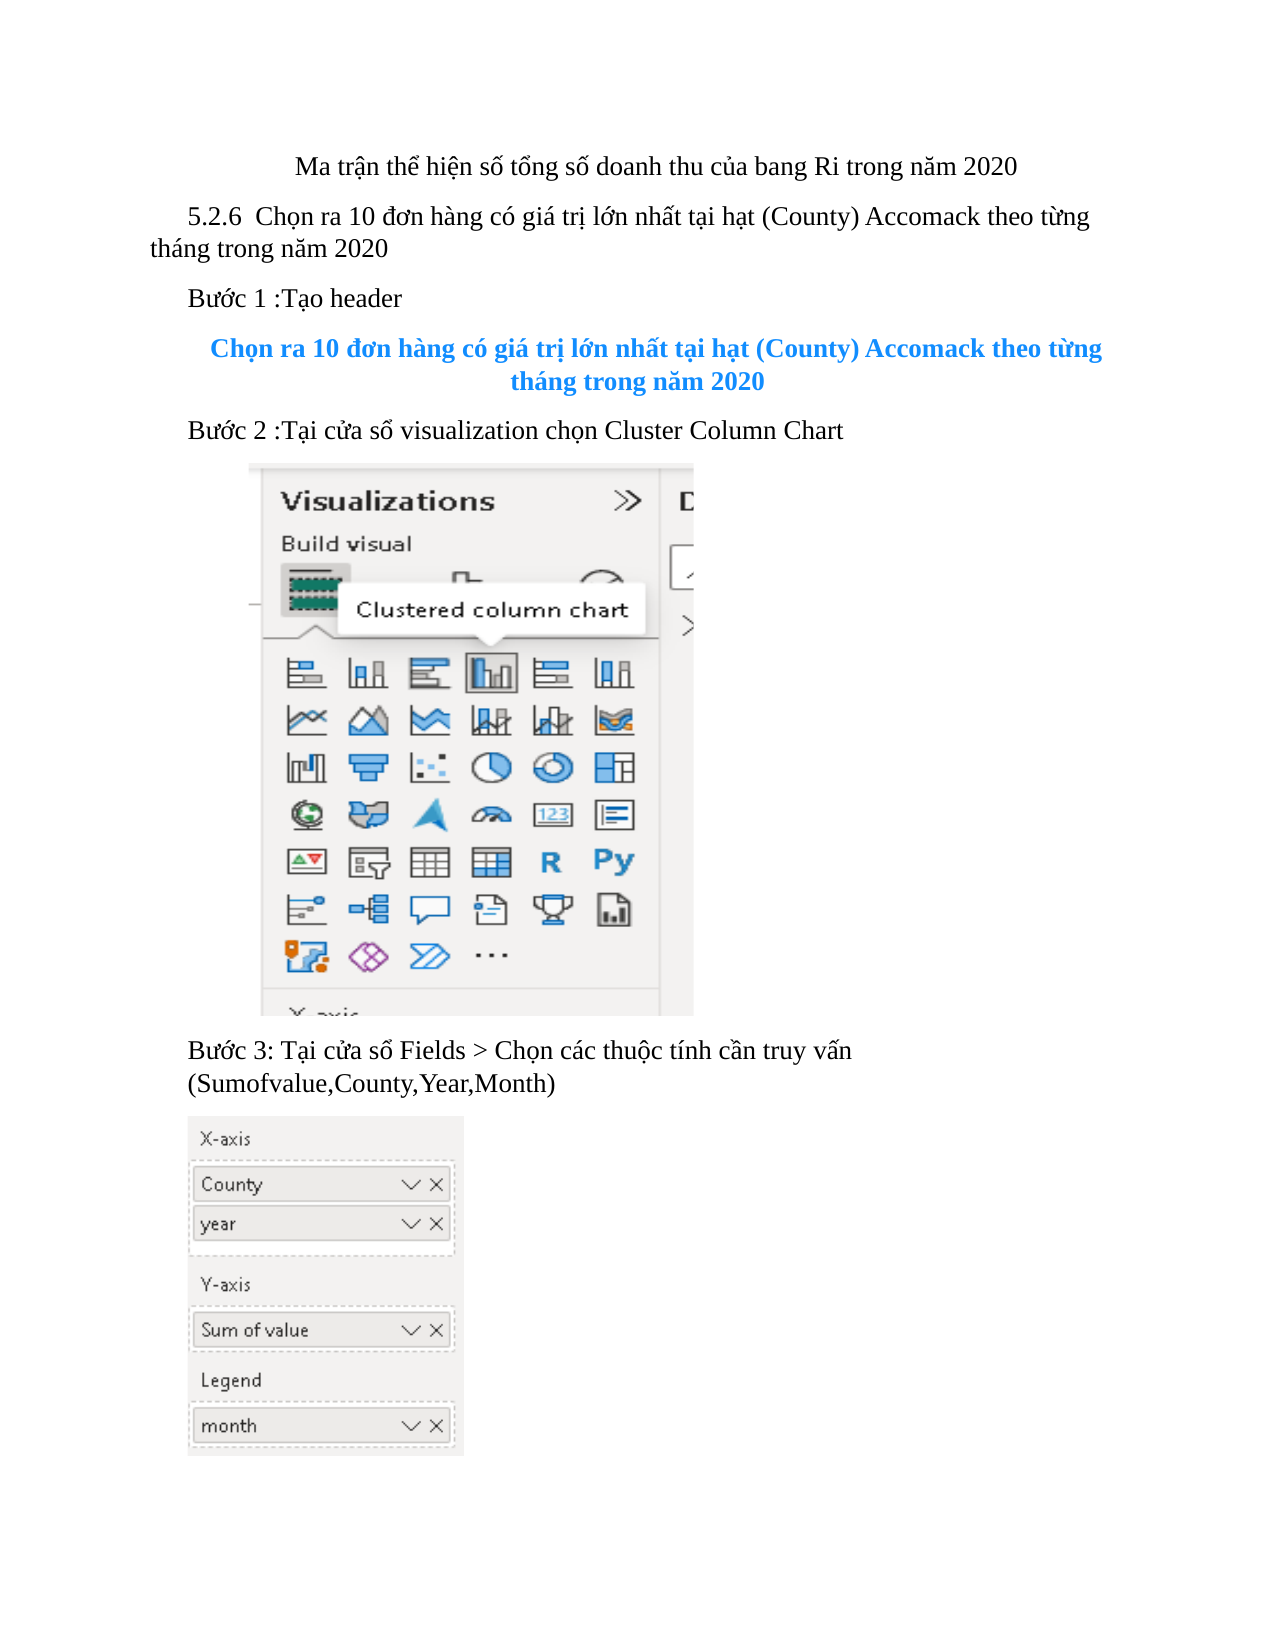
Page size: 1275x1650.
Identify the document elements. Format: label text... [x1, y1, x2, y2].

text Chọn ra 10 đơn hàng có giá trị lớn nhất tại hạt (County) Accomack theo từng tháng trong năm 2020 [150, 332, 1125, 396]
picture [187, 1116, 464, 1456]
text Bước 1 :Tạo header [150, 282, 1125, 313]
picture [248, 463, 694, 1016]
text Ma trận thể hiện số tổng số doanh thu của bang Ri trong năm 2020 [150, 150, 1125, 181]
text Bước 3: Tại cửa sổ Fields > Chọn các thuộc tính cần truy vấn (Sumofvalue,County,Year,Month) [187, 1034, 1125, 1098]
text Bước 2 :Tại cửa sổ visualization chọn Cluster Column Chart [187, 414, 1125, 445]
text 5.2.6 Chọn ra 10 đơn hàng có giá trị lớn nhất tại hạt (County) Accomack theo từng tháng trong năm 2020 [150, 199, 1125, 264]
